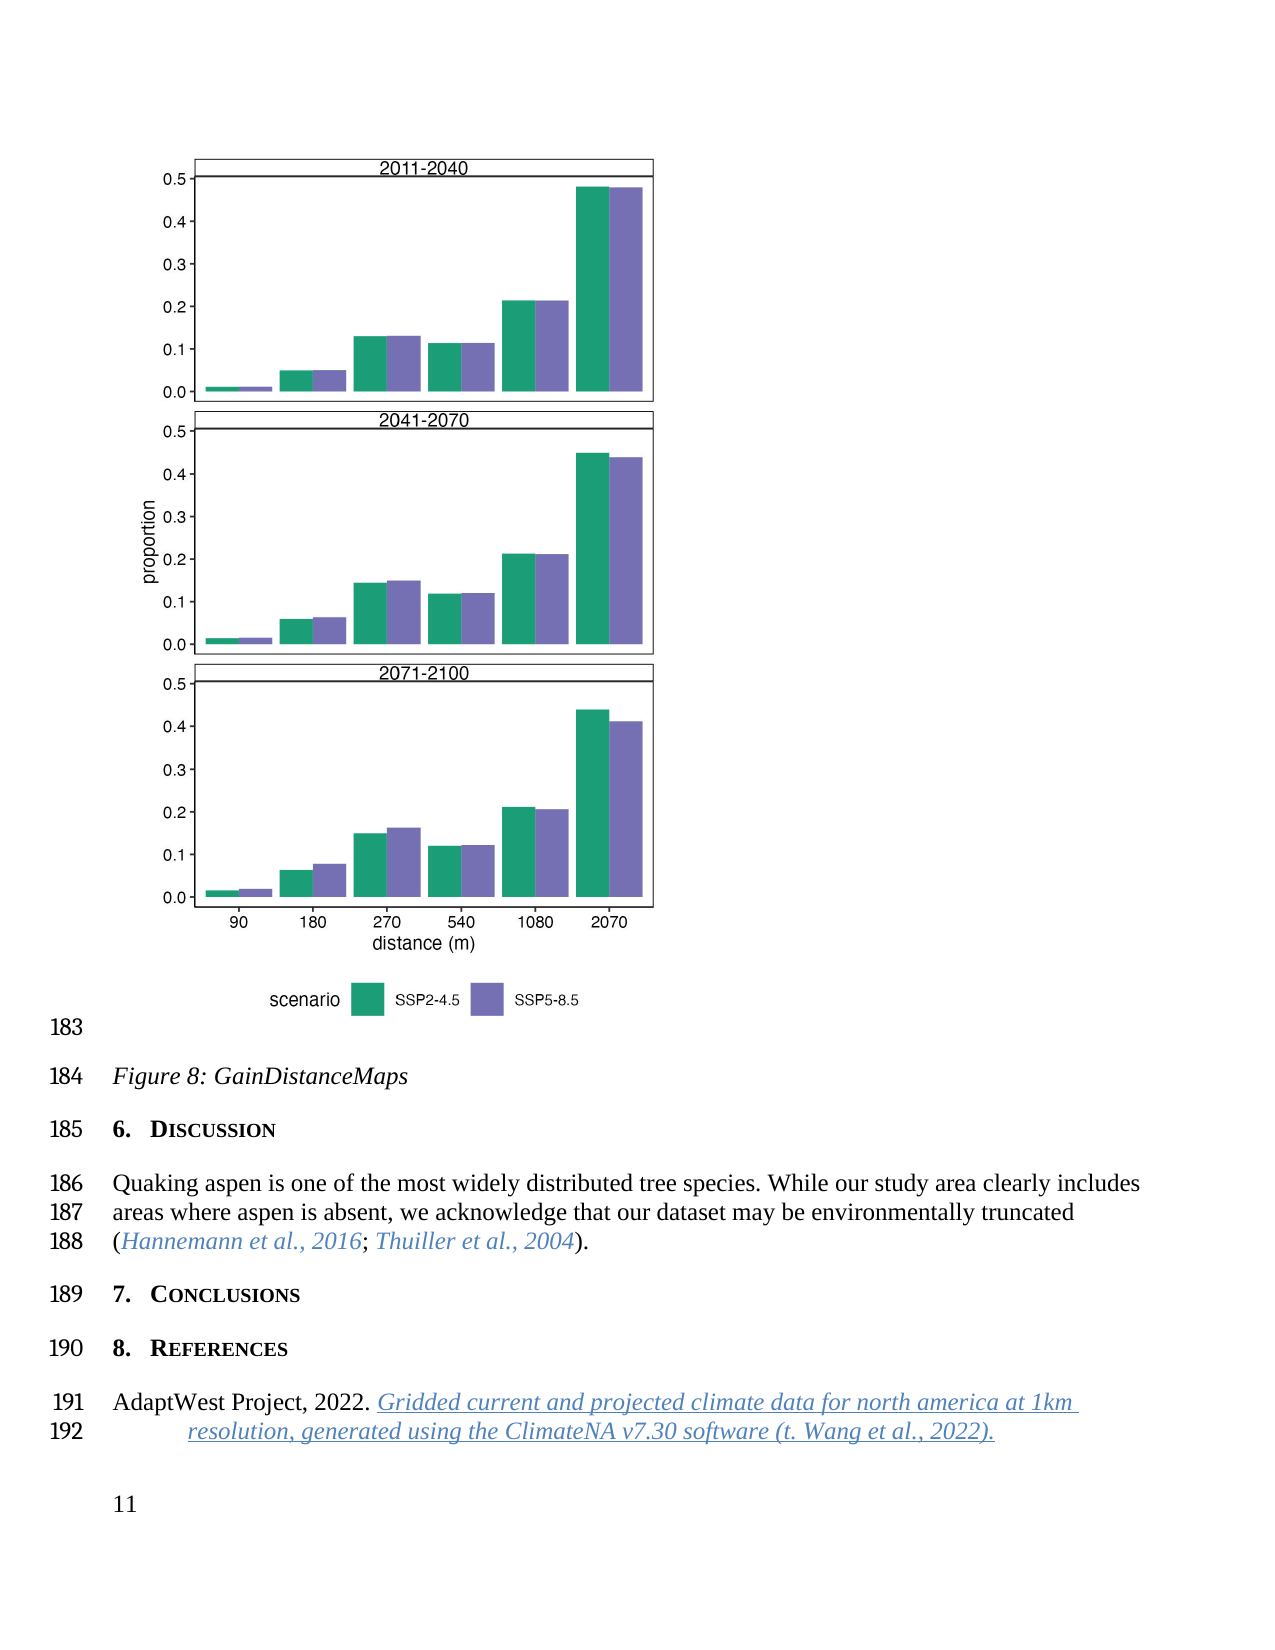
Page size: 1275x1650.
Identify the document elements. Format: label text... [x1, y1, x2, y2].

text Figure 8: GainDistanceMaps [112, 1061, 1162, 1089]
subtitle Conclusions [112, 1279, 1162, 1308]
text AdaptWest Project, 2022. Gridded current and projected climate data for north america at 1km resolution, generated using the ClimateNA v7.30 software (t. Wang et al., 2022). [112, 1387, 1162, 1444]
picture [131, 150, 663, 1036]
subtitle Discussion [112, 1114, 1162, 1143]
text Quaking aspen is one of the most widely distributed tree species. While our study area clearly includes areas where aspen is absent, we acknowledge that our dataset may be environmentally truncated (Hannemann et al., 2016; Thuiller et al., 2004). [112, 1168, 1162, 1254]
subtitle References [112, 1333, 1162, 1362]
